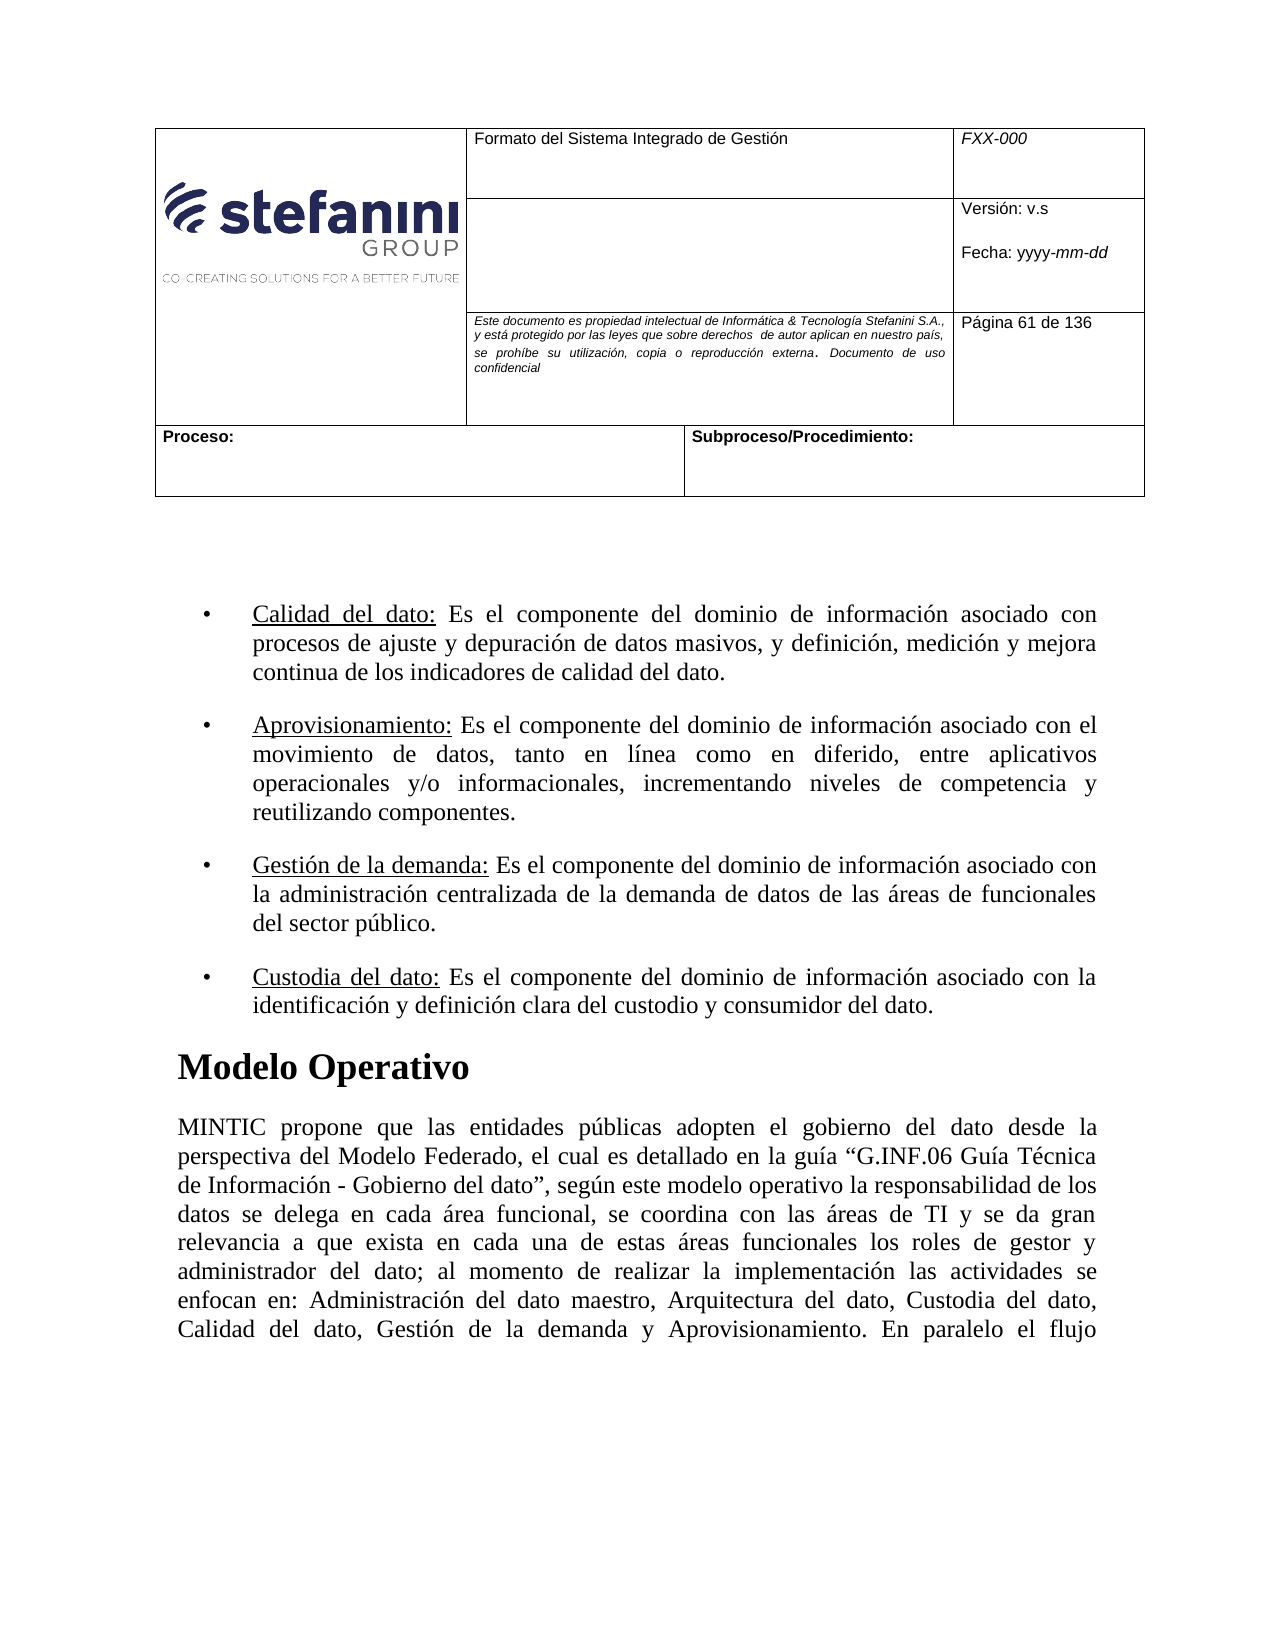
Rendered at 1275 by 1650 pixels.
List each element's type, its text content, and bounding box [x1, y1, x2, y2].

list Calidad del dato: Es el componente del dominio de información asociado con procesos de ajuste y depuración de datos masivos, y definición, medición y mejora continua de los indicadores de calidad del dato. [202, 599, 1098, 686]
picture [162, 182, 460, 286]
subtitle Modelo Operativo [177, 1044, 1098, 1087]
list Gestión de la demanda: Es el componente del dominio de información asociado con la administración centralizada de la demanda de datos de las áreas de funcionales del sector público. [202, 851, 1098, 937]
text MINTIC propone que las entidades públicas adopten el gobierno del dato desde la perspectiva del Modelo Federado, el cual es detallado en la guía “G.INF.06 Guía Técnica de Información - Gobierno del dato”, según este modelo operativo la responsabilidad de los datos se delega en cada área funcional, se coordina con las áreas de TI y se da gran relevancia a que exista en cada una de estas áreas funcionales los roles de gestor y administrador del dato; al momento de realizar la implementación las actividades se enfocan en: Administración del dato maestro, Arquitectura del dato, Custodia del dato, Calidad del dato, Gestión de la demanda y Aprovisionamiento. En paralelo el flujo bidireccional de la administración de los datos y el servicio de gestión de datos interactuara con los diferentes niveles y responsables establecidos. [177, 1112, 1098, 1342]
list Custodia del dato: Es el componente del dominio de información asociado con la identificación y definición clara del custodio y consumidor del dato. [202, 962, 1098, 1019]
list Aprovisionamiento: Es el componente del dominio de información asociado con el movimiento de datos, tanto en línea como en diferido, entre aplicativos operacionales y/o informacionales, incrementando niveles de competencia y reutilizando componentes. [202, 711, 1098, 826]
